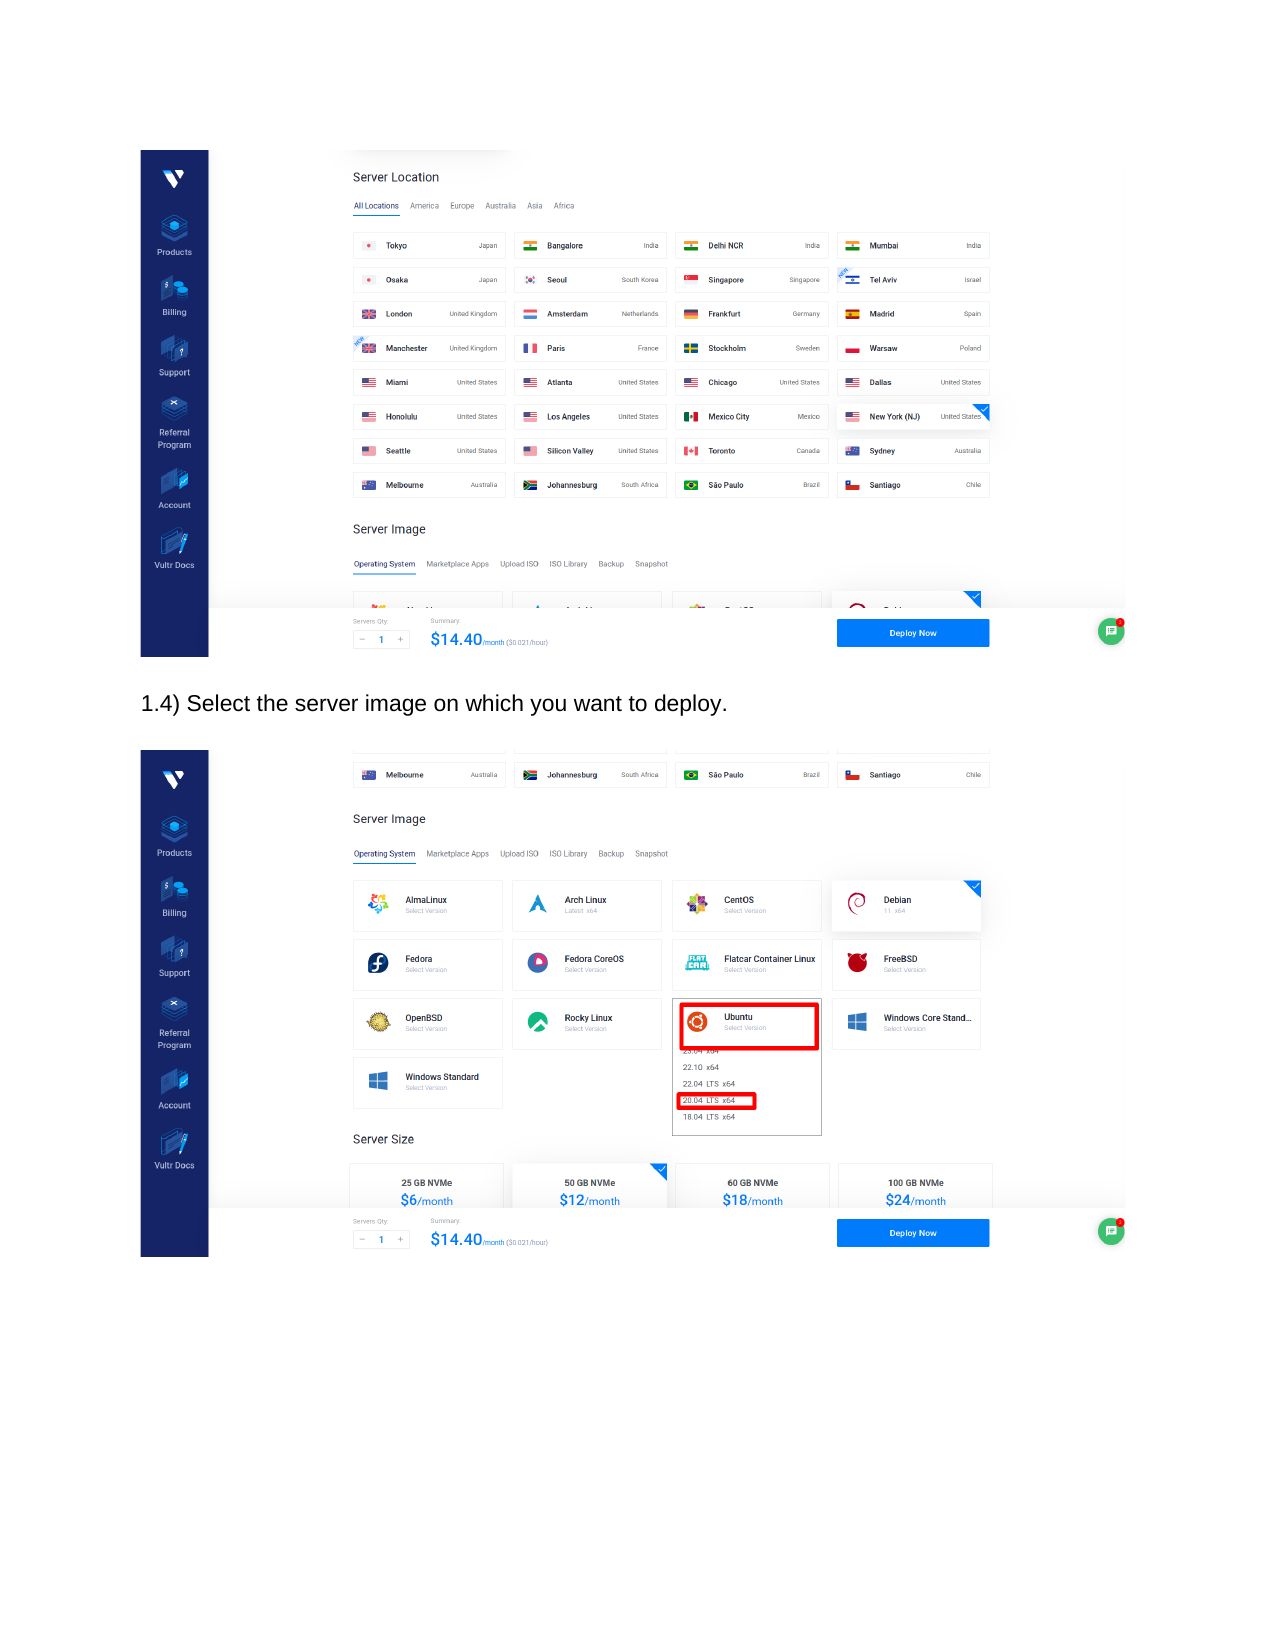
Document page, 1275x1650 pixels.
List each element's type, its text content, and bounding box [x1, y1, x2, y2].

picture [140, 750, 1125, 1257]
text 1.4) Select the server image on which you want to deploy. [141, 690, 1125, 717]
picture [140, 150, 1125, 657]
